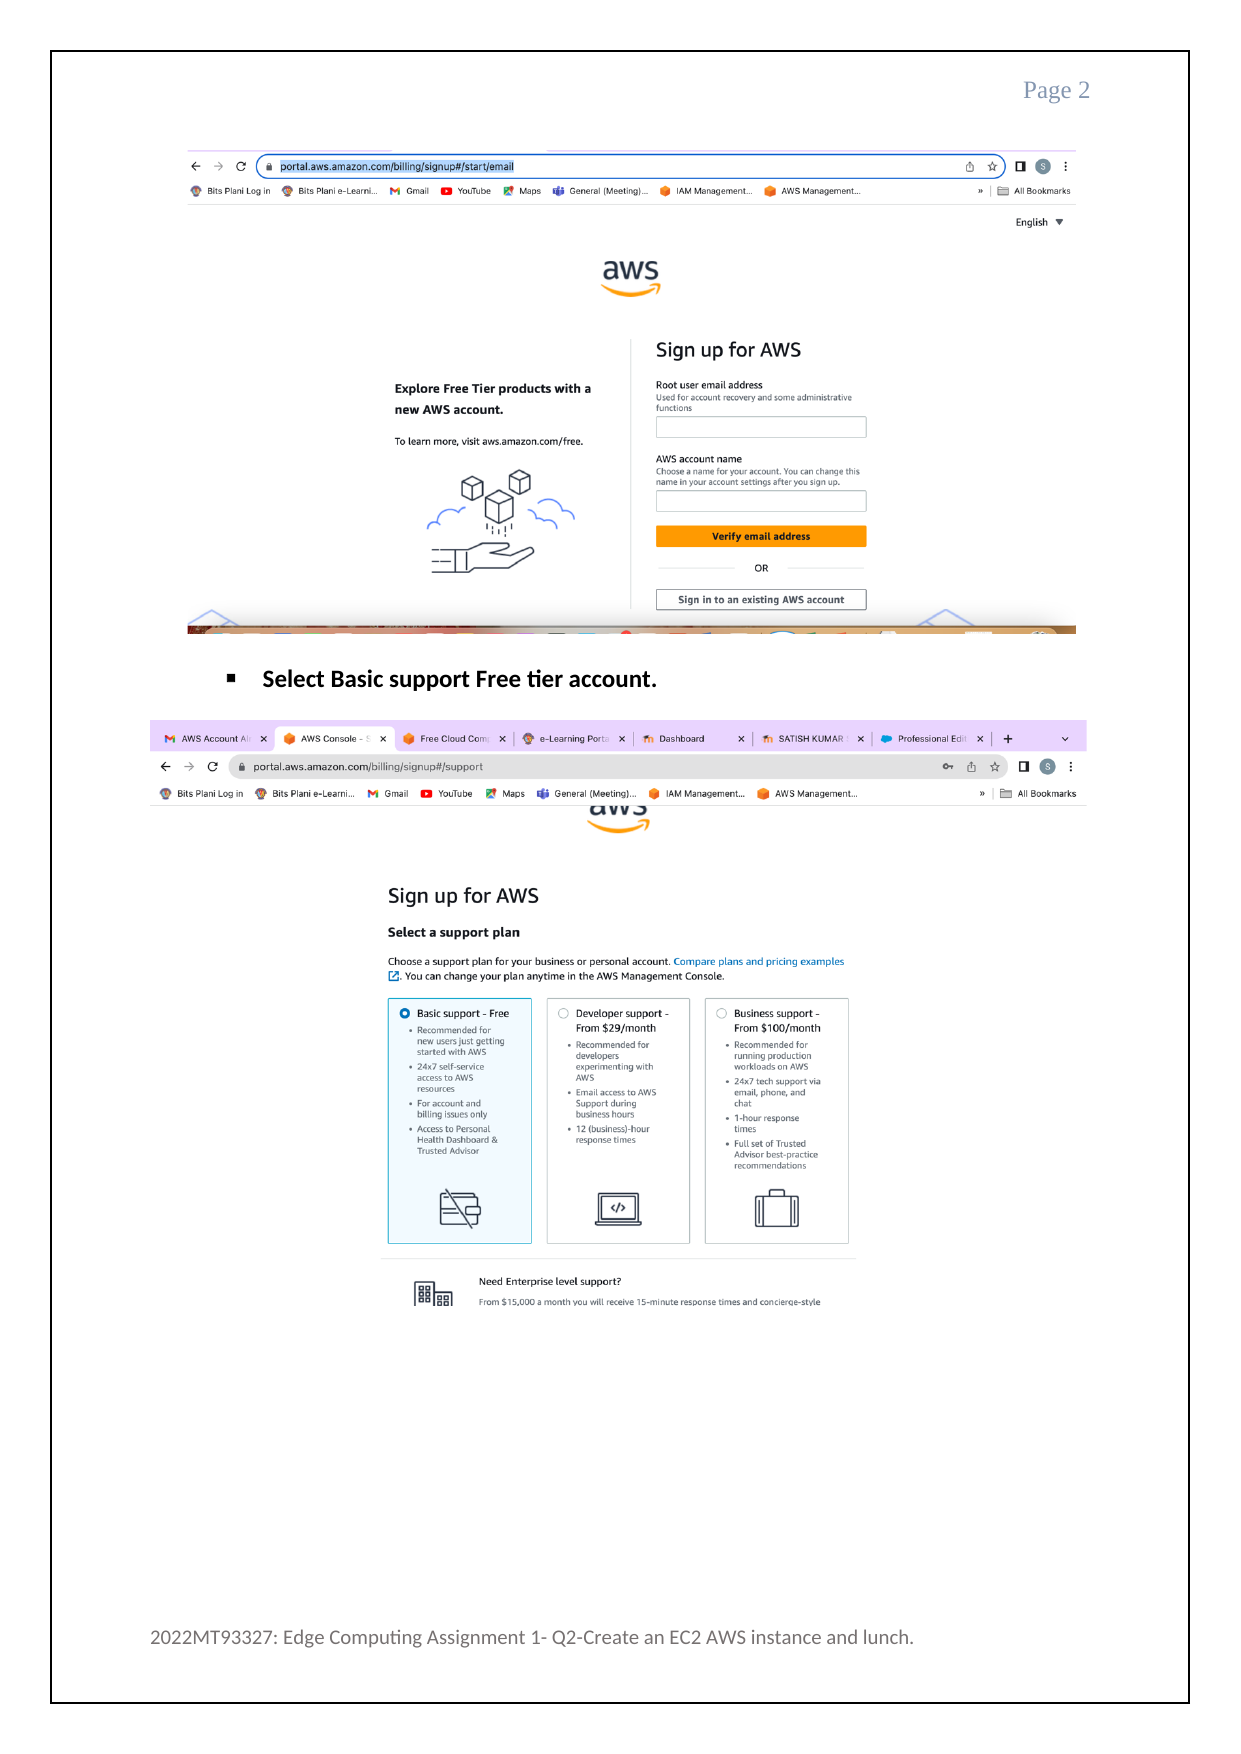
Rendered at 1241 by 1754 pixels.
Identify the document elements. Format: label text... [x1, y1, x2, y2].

list Select Basic support Free tier account. [225, 663, 1090, 693]
picture [187, 150, 1076, 634]
picture [150, 720, 1087, 1306]
